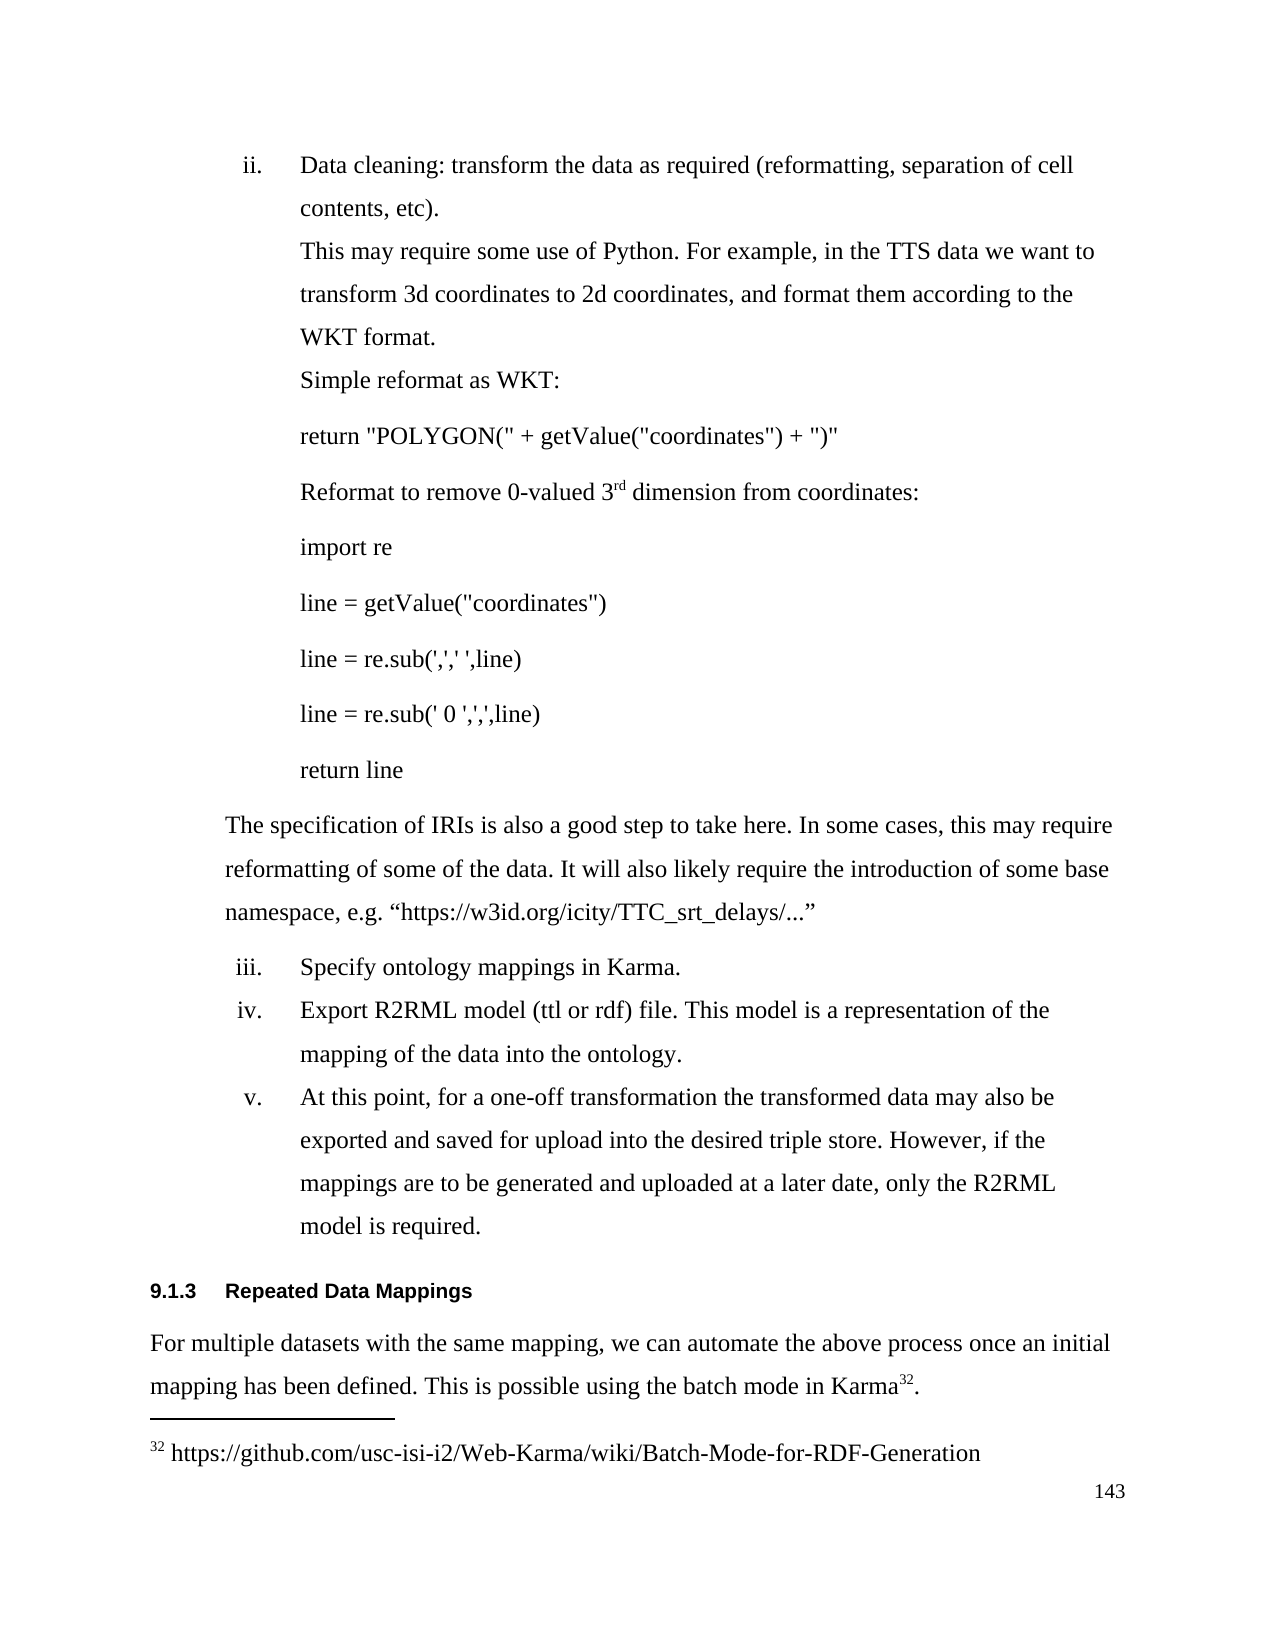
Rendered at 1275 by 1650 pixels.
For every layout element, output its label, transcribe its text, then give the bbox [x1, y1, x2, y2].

text line = getValue("coordinates") [300, 588, 1125, 617]
text For multiple datasets with the same mapping, we can automate the above process once an initial mapping has been defined. This is possible using the batch mode in Karma. [150, 1328, 1125, 1400]
subtitle Repeated Data Mappings [150, 1279, 1125, 1303]
text The specification of IRIs is also a good step to take here. In some cases, this may require reformatting of some of the data. It will also likely require the introduction of some base namespace, e.g. “https://w3id.org/icity/TTC_srt_delays/...” [225, 811, 1125, 926]
list Specify ontology mappings in Karma. [262, 952, 1125, 981]
list Export R2RML model (ttl or rdf) file. This model is a representation of the mapping of the data into the ontology. [262, 996, 1125, 1067]
text import re [225, 532, 1125, 561]
text return "POLYGON(" + getValue("coordinates") + ")" [300, 421, 1125, 450]
text line = re.sub(' 0 ',',',line) [300, 699, 1125, 728]
list Data cleaning: transform the data as required (reformatting, separation of cell contents, etc). This may require some use of Python. For example, in the TTS data we want to transform 3d coordinates to 2d coordinates, and format them according to the WKT format. Simple reformat as WKT: [262, 150, 1125, 394]
text Reformat to remove 0-valued 3rd dimension from coordinates: [225, 477, 1125, 506]
text return line [300, 755, 1125, 784]
text line = re.sub(',',' ',line) [300, 644, 1125, 672]
list At this point, for a one-off transformation the transformed data may also be exported and saved for upload into the desired triple store. However, if the mappings are to be generated and uploaded at a later date, only the R2RML model is required. [262, 1082, 1125, 1240]
